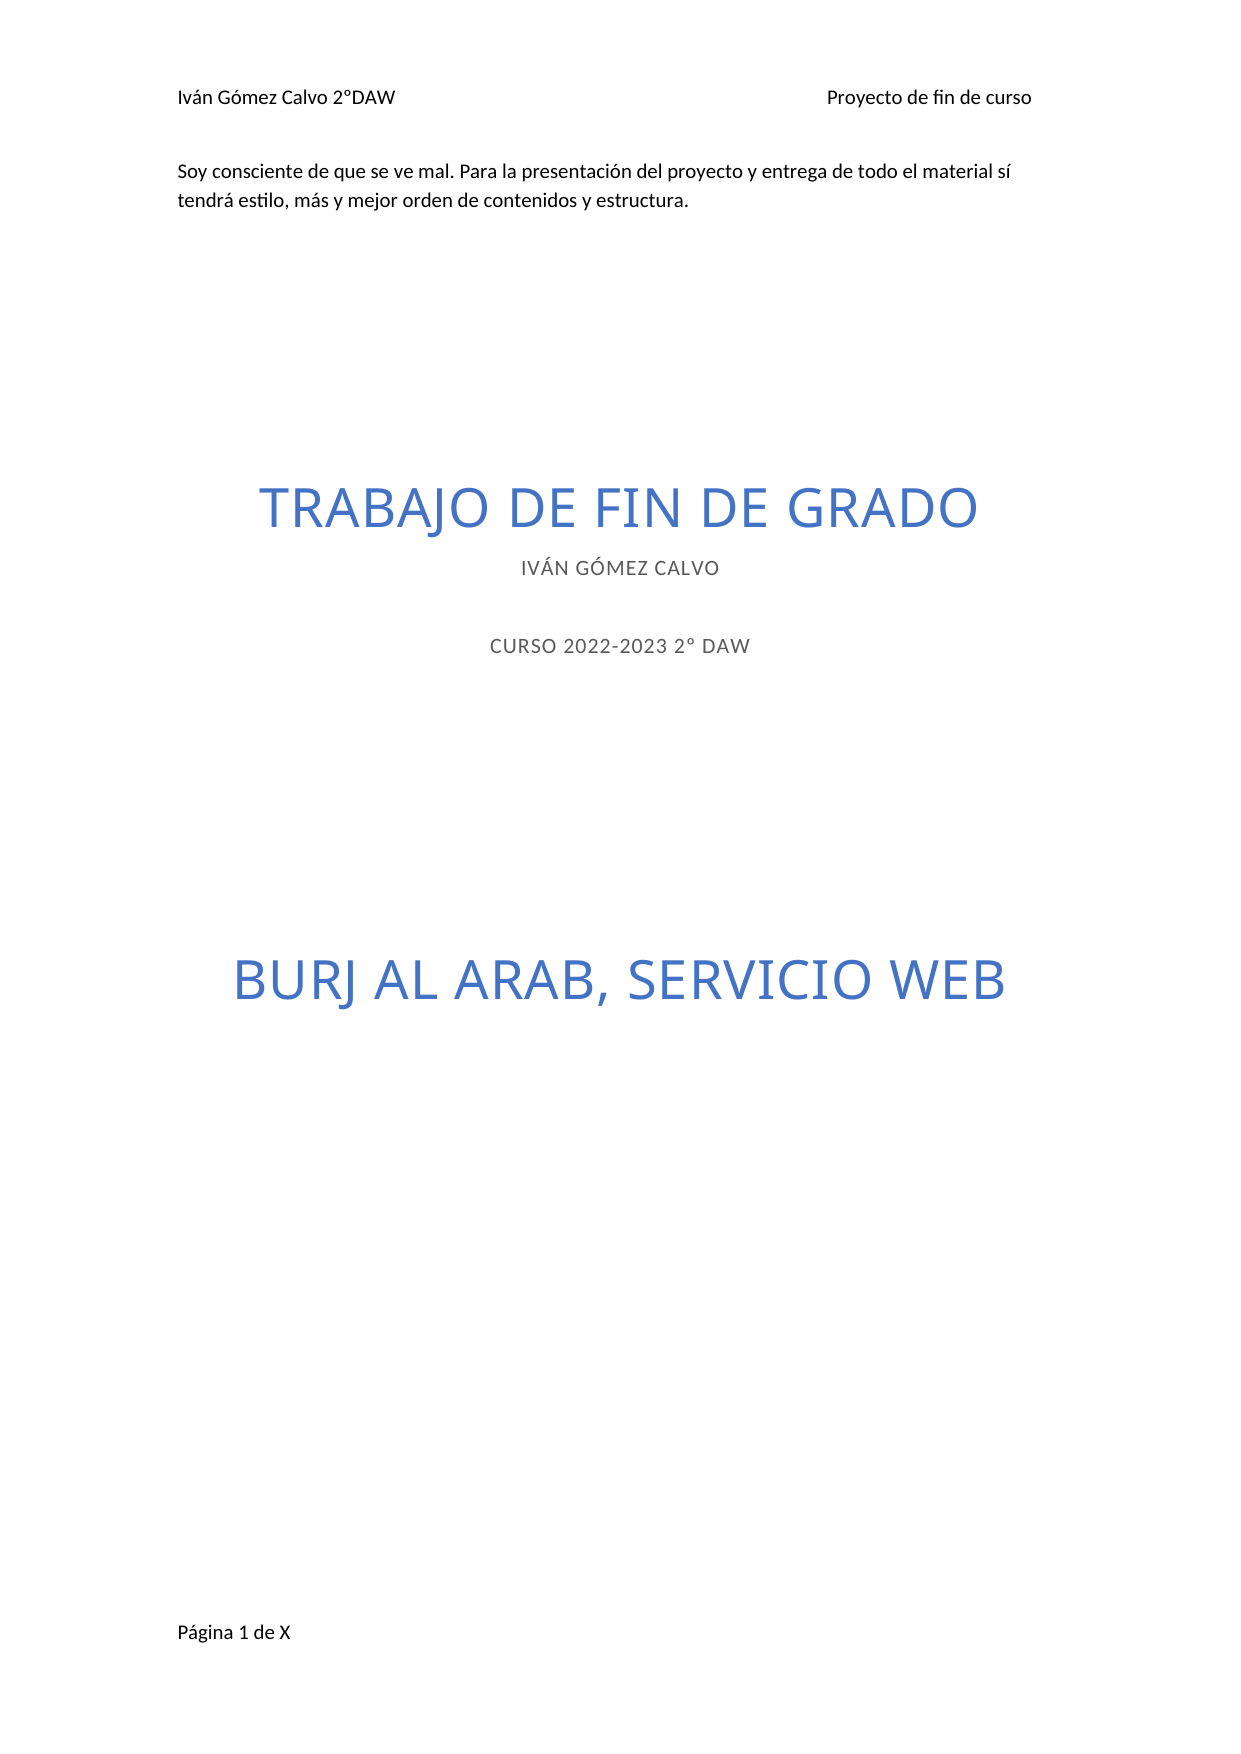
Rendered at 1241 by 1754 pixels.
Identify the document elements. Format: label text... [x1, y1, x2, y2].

title BURJ AL ARAB, SERVICIO WEB [177, 941, 1063, 1015]
subtitle IVÁN GÓMEZ CALVO [177, 554, 1063, 581]
text Soy consciente de que se ve mal. Para la presentación del proyecto y entrega de todo el material sí tendrá estilo, más y mejor orden de contenidos y estructura. [177, 158, 1063, 213]
subtitle CURSO 2022-2023 2º DAW [177, 633, 1063, 659]
title TRABAJO DE FIN DE GRADO [177, 469, 1063, 543]
